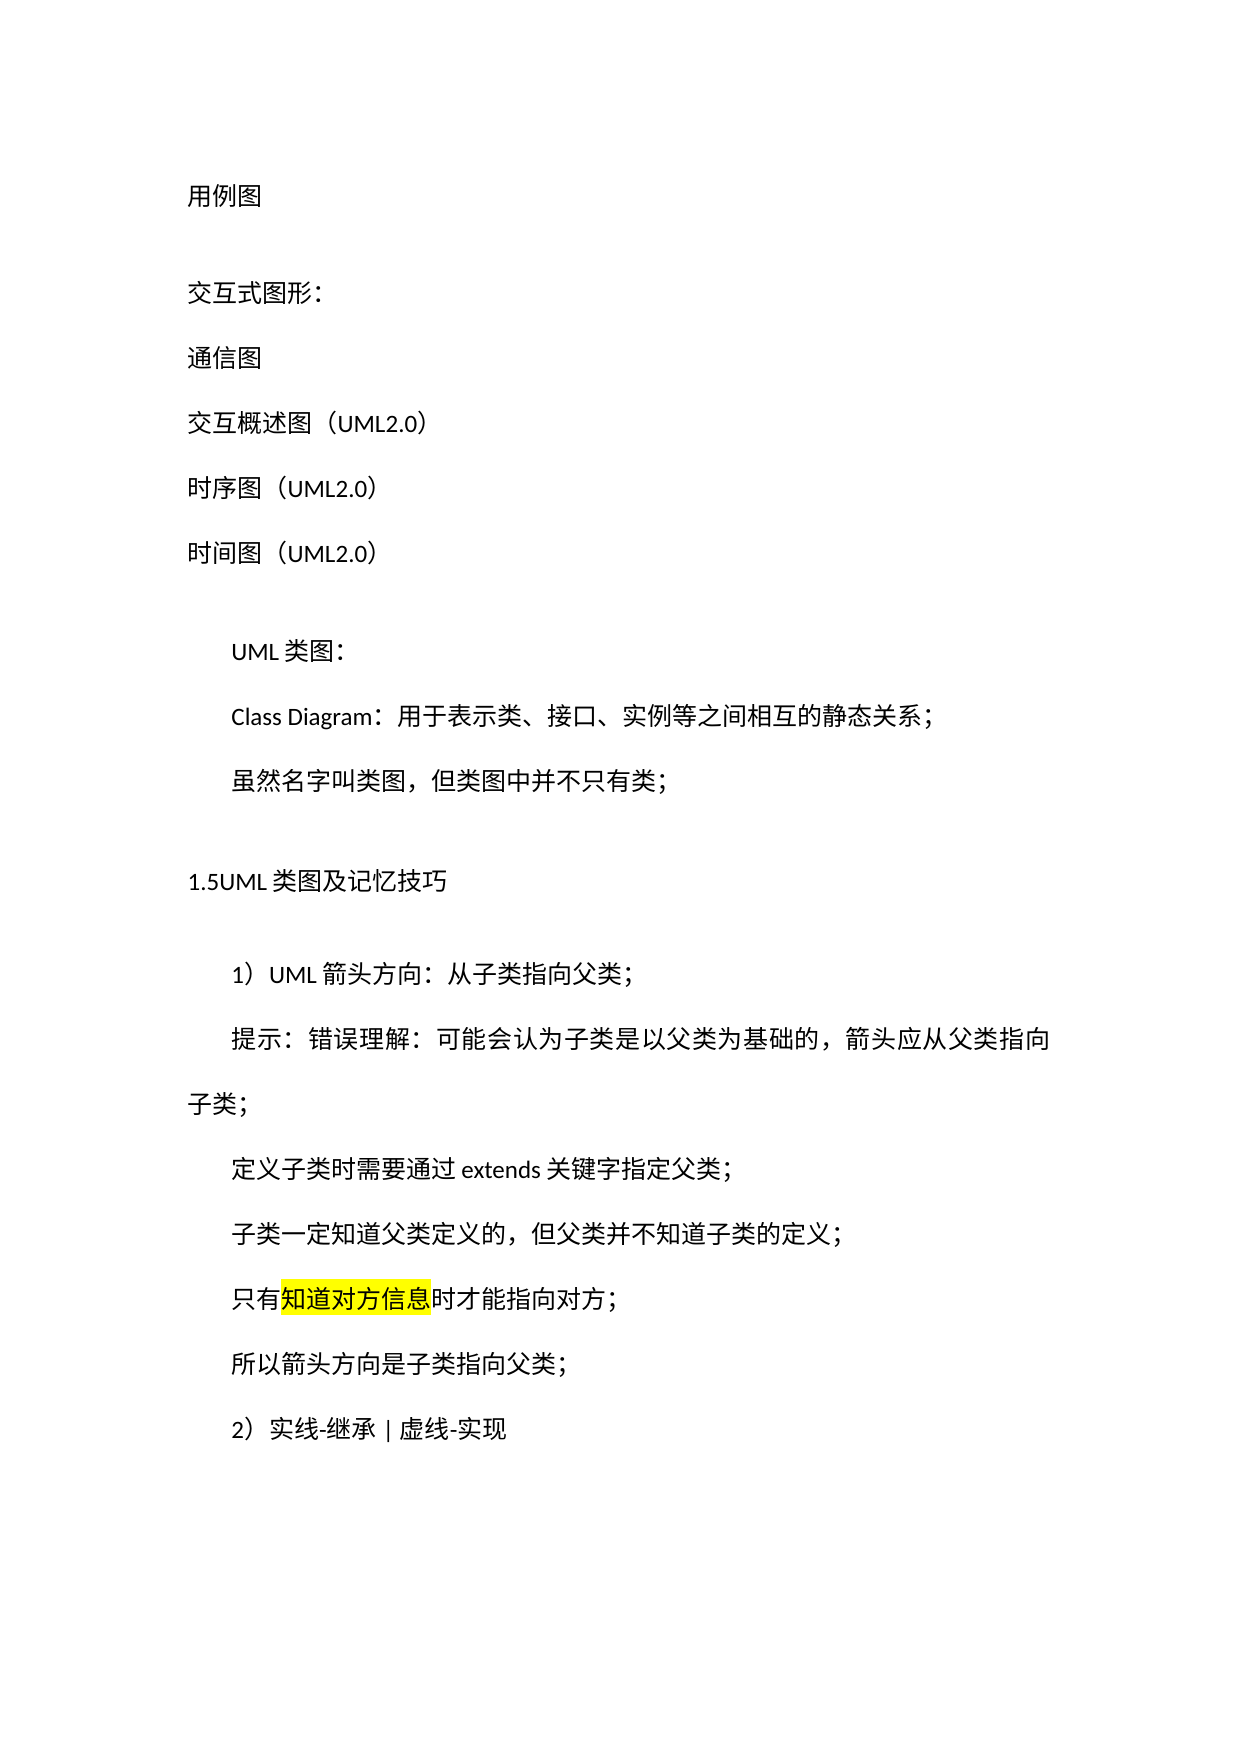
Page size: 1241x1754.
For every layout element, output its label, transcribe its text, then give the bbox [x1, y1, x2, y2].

list 只有知道对方信息时才能指向对方； [187, 1265, 1053, 1330]
list 提示：错误理解：可能会认为子类是以父类为基础的，箭头应从父类指向子类； [187, 1005, 1053, 1135]
text 用例图 [187, 162, 1053, 227]
list UML箭头方向：从子类指向父类； [187, 940, 1053, 1005]
text 通信图 [187, 324, 1053, 389]
text 时序图（UML2.0） [187, 454, 1053, 519]
text 交互式图形： [187, 259, 1053, 324]
text 时间图（UML2.0） [187, 519, 1053, 584]
text UML类图： [187, 617, 1053, 682]
subtitle 1.5UML类图及记忆技巧 [187, 847, 1053, 912]
text 交互概述图（UML2.0） [187, 389, 1053, 454]
text Class Diagram：用于表示类、接口、实例等之间相互的静态关系； [187, 682, 1053, 747]
list 所以箭头方向是子类指向父类； [187, 1330, 1053, 1395]
list 实线-继承 | 虚线-实现 [187, 1395, 1053, 1460]
list 定义子类时需要通过extends关键字指定父类； [187, 1135, 1053, 1200]
list 子类一定知道父类定义的，但父类并不知道子类的定义； [187, 1200, 1053, 1265]
text 虽然名字叫类图，但类图中并不只有类； [187, 747, 1053, 812]
